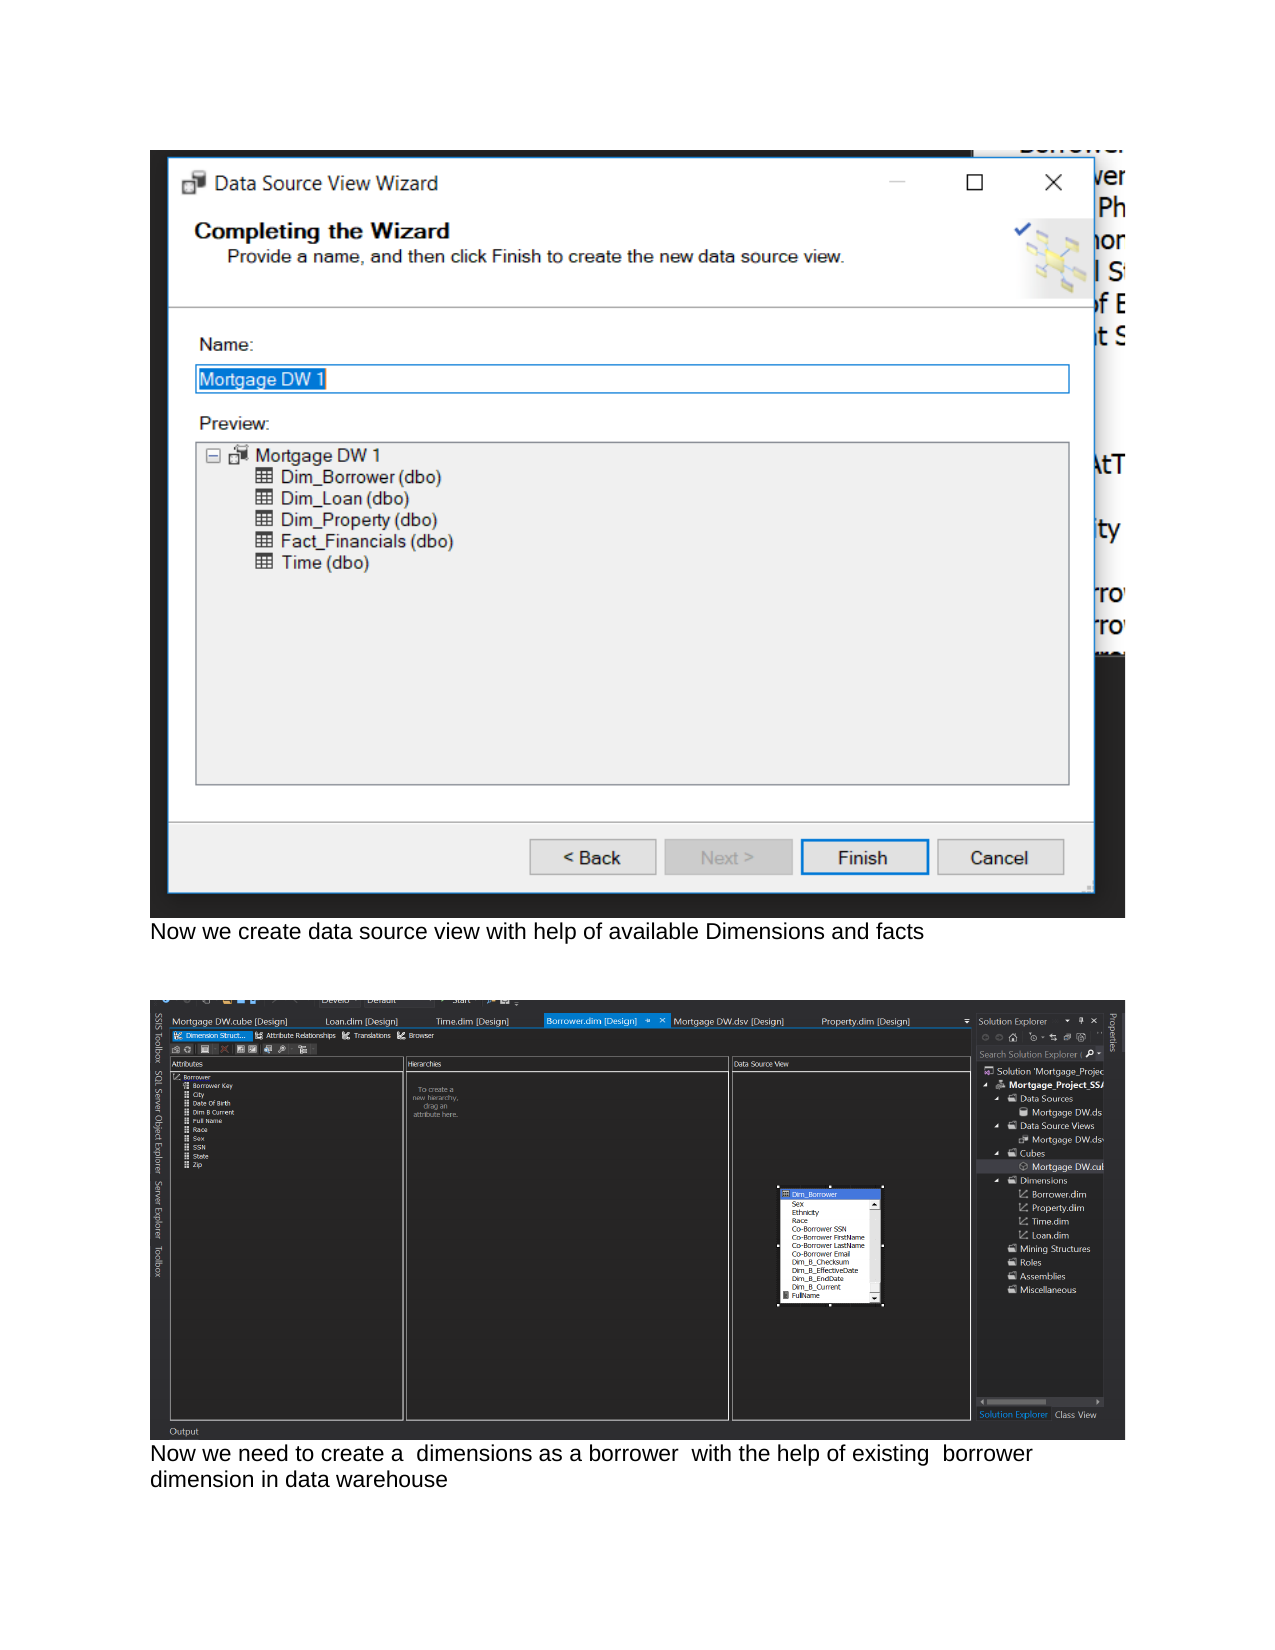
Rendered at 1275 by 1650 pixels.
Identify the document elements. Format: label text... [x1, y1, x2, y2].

text Now we create data source view with help of available Dimensions and facts [150, 918, 1125, 944]
picture [150, 1000, 1125, 1440]
picture [150, 150, 1125, 918]
text Now we need to create a dimensions as a borrower with the help of existing borrower dimension in data warehouse [150, 1440, 1125, 1492]
